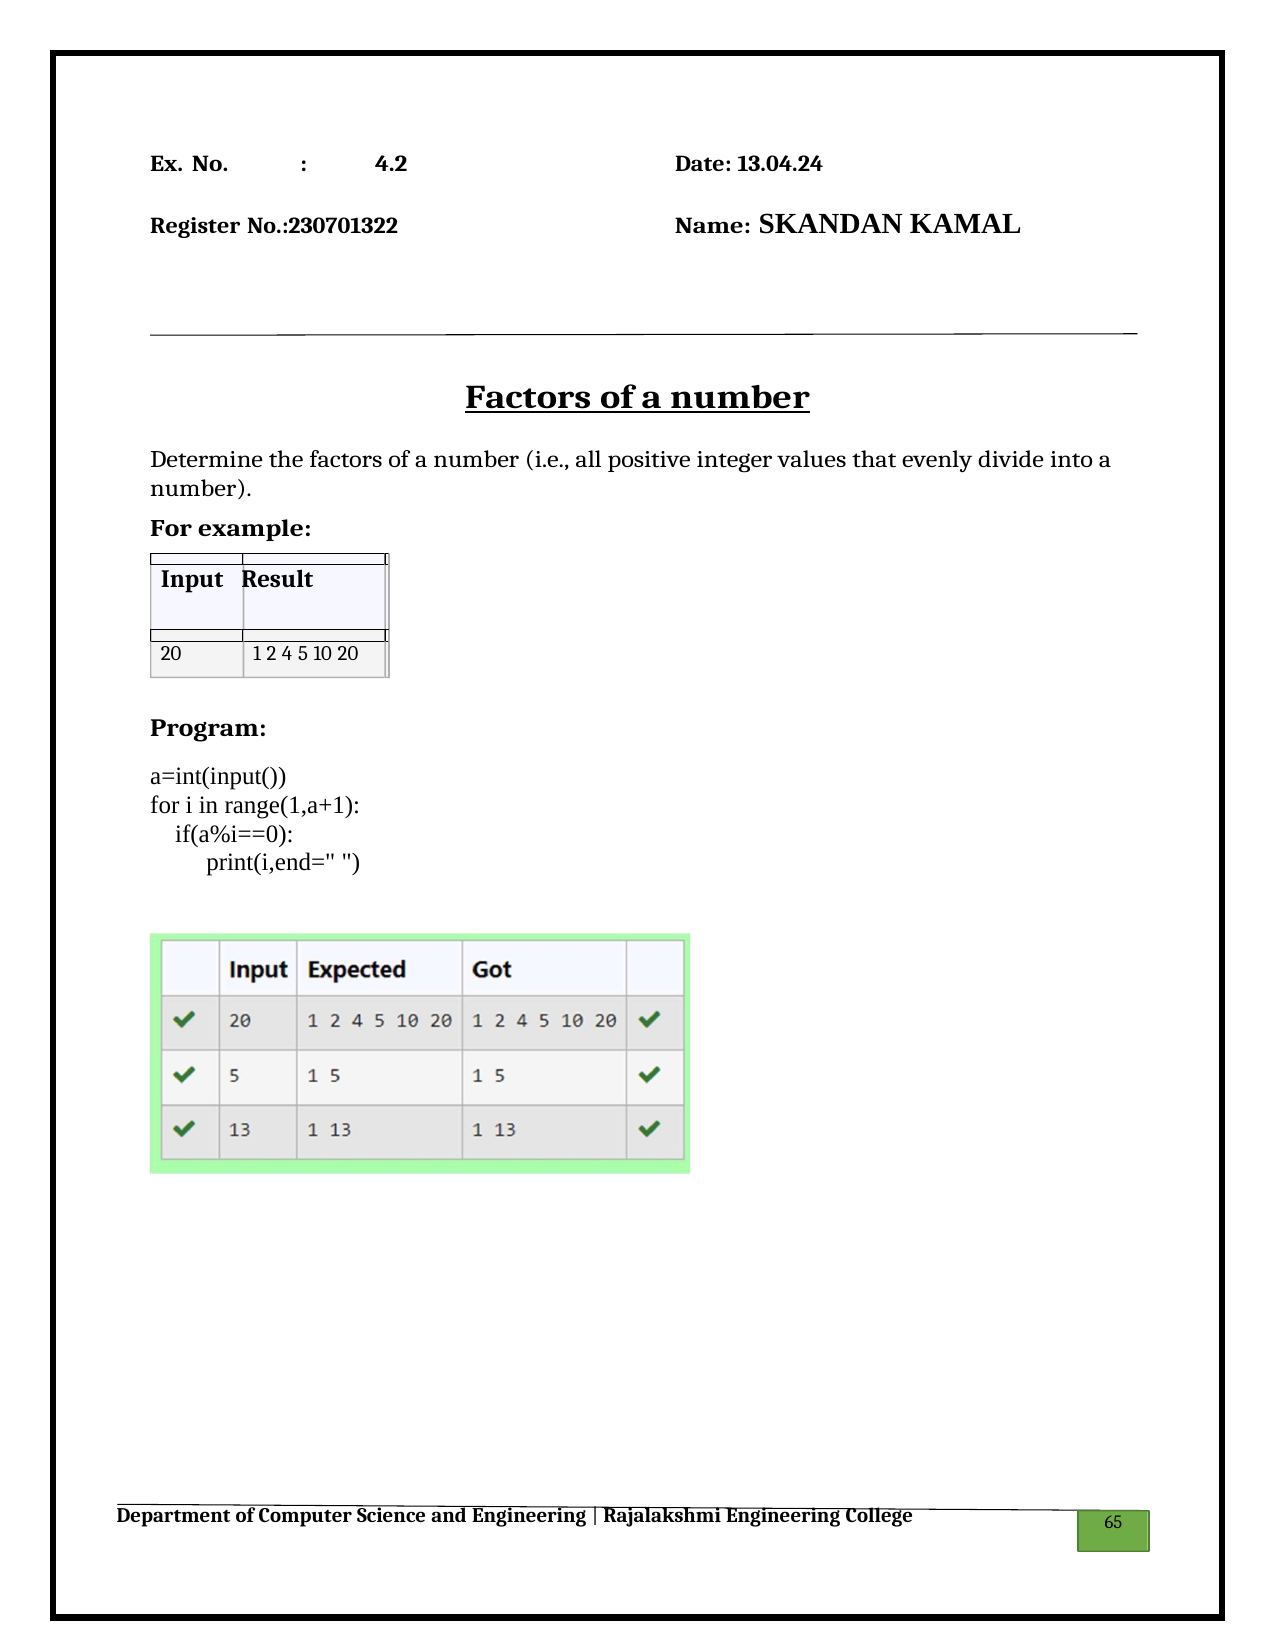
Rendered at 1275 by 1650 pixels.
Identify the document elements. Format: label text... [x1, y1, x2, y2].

subtitle Program: [150, 713, 1206, 742]
text Determine the factors of a number (i.e., all positive integer values that evenly divide into a number). [150, 446, 1125, 502]
picture [149, 933, 691, 1174]
subtitle Factors of a number [172, 378, 1102, 417]
text a=int(input()) [150, 761, 1206, 790]
text for i in range(1,a+1): if(a%i==0): [150, 790, 360, 847]
text print(i,end=" ") [206, 847, 1206, 876]
text Ex. No. : 4.2 Date: 13.04.24 [150, 151, 1206, 177]
picture [243, 554, 384, 564]
picture [243, 630, 384, 641]
text For example: [150, 515, 1206, 542]
text Register No.:230701322 Name: SKANDAN KAMAL [150, 206, 1206, 240]
picture [151, 554, 242, 564]
picture [151, 630, 242, 641]
